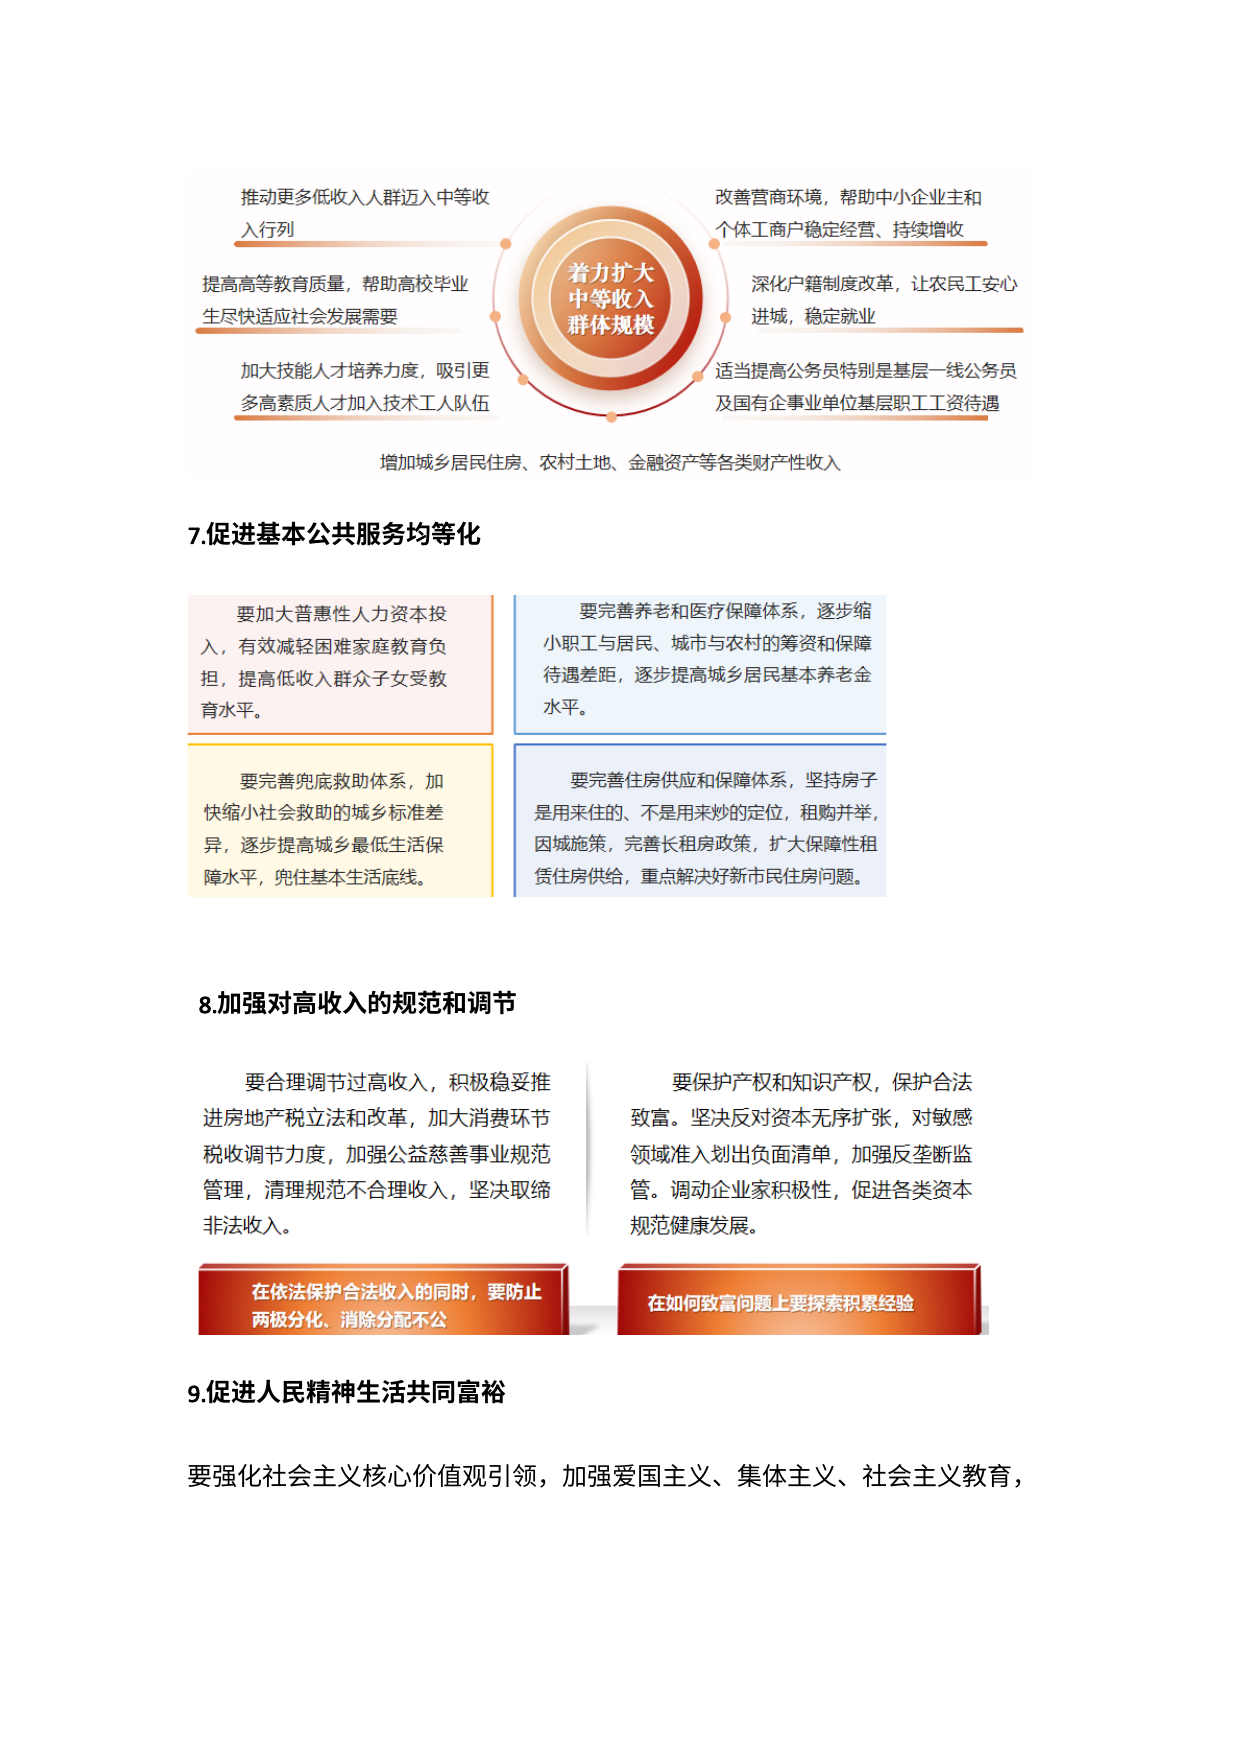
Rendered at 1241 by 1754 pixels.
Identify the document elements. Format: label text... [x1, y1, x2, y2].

picture [198, 1063, 989, 1335]
list 7.促进基本公共服务均等化 [187, 500, 1053, 565]
picture [187, 171, 1036, 478]
picture [187, 595, 887, 897]
list 9.促进人民精神生活共同富裕 [187, 1358, 1053, 1423]
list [187, 1442, 1053, 1507]
list 8.加强对高收入的规范和调节 [198, 969, 1053, 1034]
